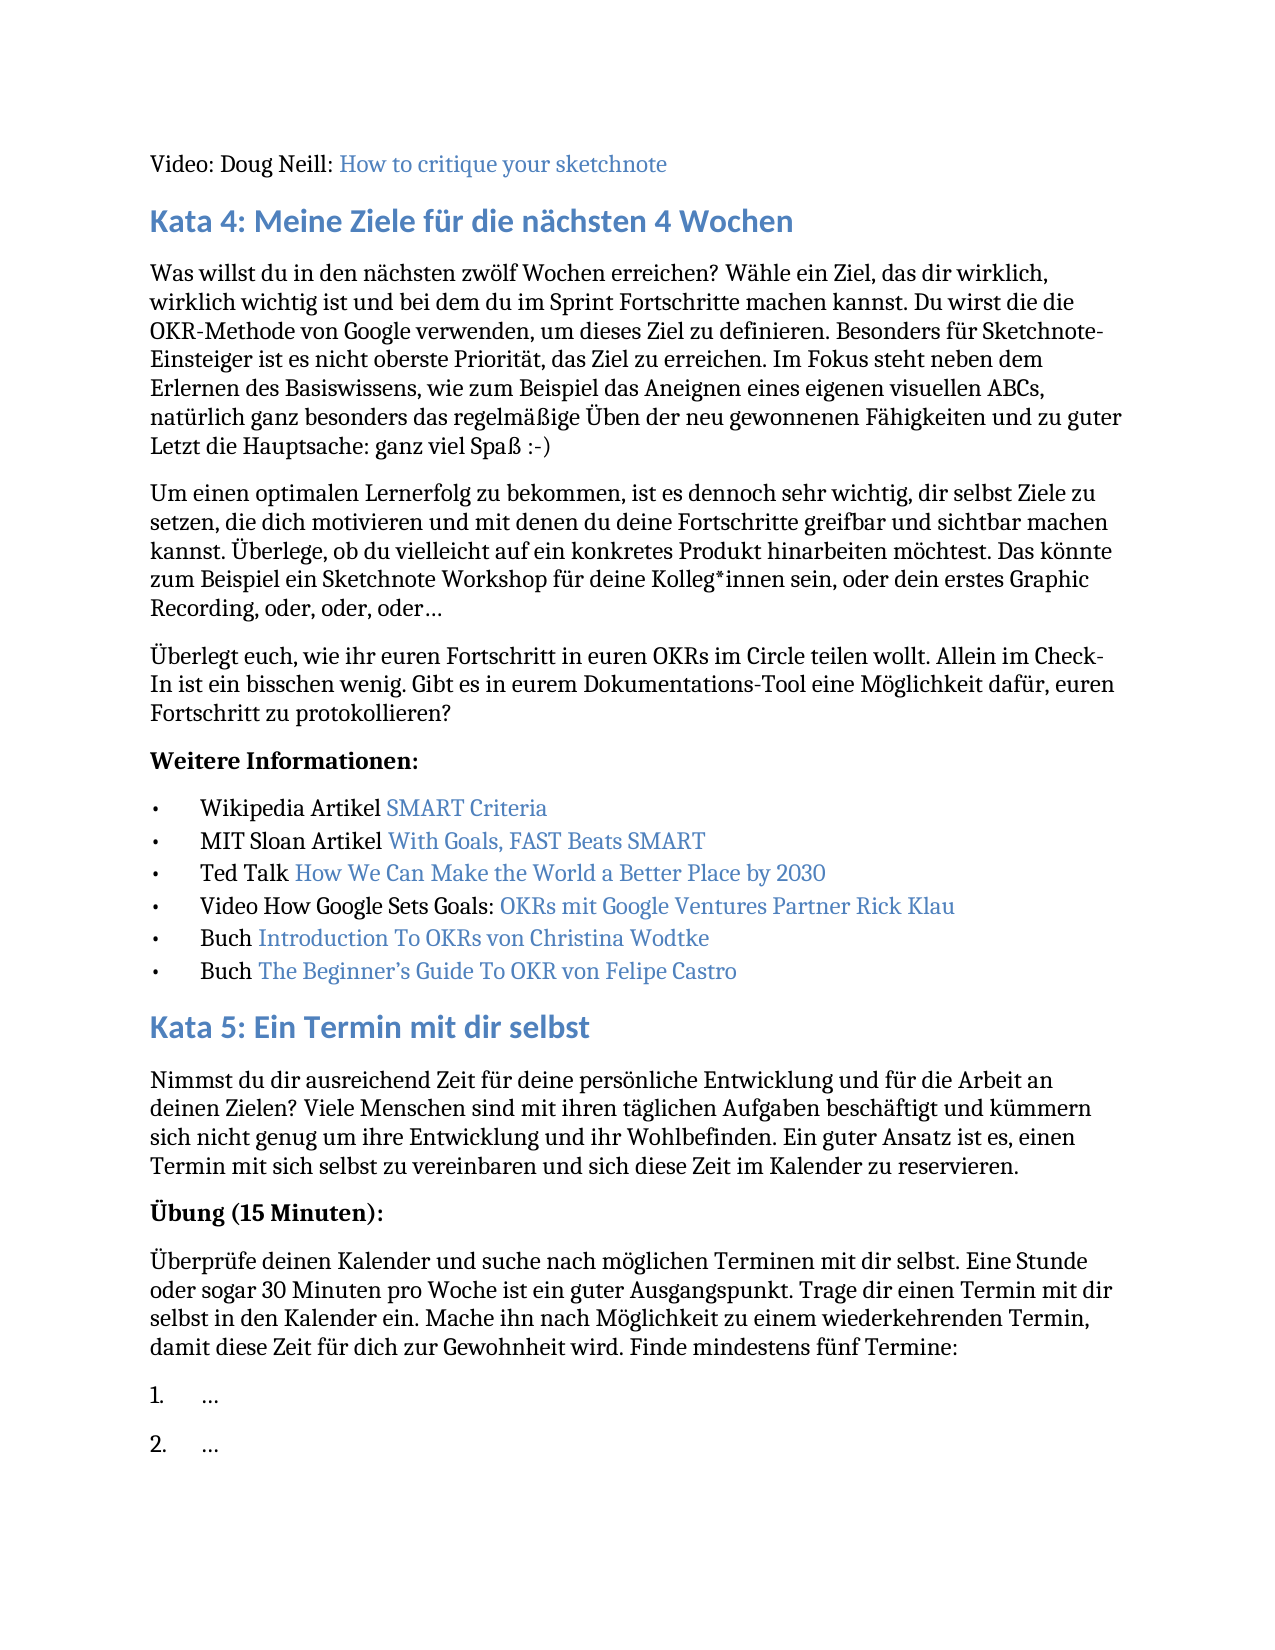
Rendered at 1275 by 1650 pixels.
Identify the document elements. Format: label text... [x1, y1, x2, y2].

list Video How Google Sets Goals: OKRs mit Google Ventures Partner Rick Klau [150, 892, 1125, 920]
text Was willst du in den nächsten zwölf Wochen erreichen? Wähle ein Ziel, das dir wirklich, wirklich wichtig ist und bei dem du im Sprint Fortschritte machen kannst. Du wirst die die OKR-Methode von Google verwenden, um dieses Ziel zu definieren. Besonders für Sketchnote-Einsteiger ist es nicht oberste Priorität, das Ziel zu erreichen. Im Fokus steht neben dem Erlernen des Basiswissens, wie zum Beispiel das Aneignen eines eigenen visuellen ABCs, natürlich ganz besonders das regelmäßige Üben der neu gewonnenen Fähigkeiten und zu guter Letzt die Hauptsache: ganz viel Spaß :-) [150, 259, 1125, 460]
list Buch Introduction To OKRs von Christina Wodtke [150, 924, 1125, 953]
subtitle Kata 5: Ein Termin mit dir selbst [150, 1006, 1125, 1047]
text Übung (15 Minuten): [150, 1199, 1125, 1228]
text Überlegt euch, wie ihr euren Fortschritt in euren OKRs im Circle teilen wollt. Allein im Check-In ist ein bisschen wenig. Gibt es in eurem Dokumentations-Tool eine Möglichkeit dafür, euren Fortschritt zu protokollieren? [150, 642, 1125, 728]
list Wikipedia Artikel SMART Criteria [150, 794, 1125, 823]
list Ted Talk How We Can Make the World a Better Place by 2030 [150, 859, 1125, 888]
list … [150, 1430, 1125, 1459]
text Weitere Informationen: [150, 747, 1125, 775]
subtitle Kata 4: Meine Ziele für die nächsten 4 Wochen [150, 199, 1125, 240]
list Buch The Beginner’s Guide To OKR von Felipe Castro [150, 957, 1125, 985]
text Nimmst du dir ausreichend Zeit für deine persönliche Entwicklung und für die Arbeit an deinen Zielen? Viele Menschen sind mit ihren täglichen Aufgaben beschäftigt und kümmern sich nicht genug um ihre Entwicklung und ihr Wohlbefinden. Ein guter Ansatz ist es, einen Termin mit sich selbst zu vereinbaren und sich diese Zeit im Kalender zu reservieren. [150, 1066, 1125, 1181]
list MIT Sloan Artikel With Goals, FAST Beats SMART [150, 827, 1125, 855]
list … [150, 1381, 1125, 1409]
text Überprüfe deinen Kalender und suche nach möglichen Terminen mit dir selbst. Eine Stunde oder sogar 30 Minuten pro Woche ist ein guter Ausgangspunkt. Trage dir einen Termin mit dir selbst in den Kalender ein. Mache ihn nach Möglichkeit zu einem wiederkehrenden Termin, damit diese Zeit für dich zur Gewohnheit wird. Finde mindestens fünf Termine: [150, 1247, 1125, 1362]
text Um einen optimalen Lernerfolg zu bekommen, ist es dennoch sehr wichtig, dir selbst Ziele zu setzen, die dich motivieren und mit denen du deine Fortschritte greifbar und sichtbar machen kannst. Überlege, ob du vielleicht auf ein konkretes Produkt hinarbeiten möchtest. Das könnte zum Beispiel ein Sketchnote Workshop für deine Kolleg*innen sein, oder dein erstes Graphic Recording, oder, oder, oder… [150, 479, 1125, 623]
text Video: Doug Neill: How to critique your sketchnote [150, 150, 1125, 179]
